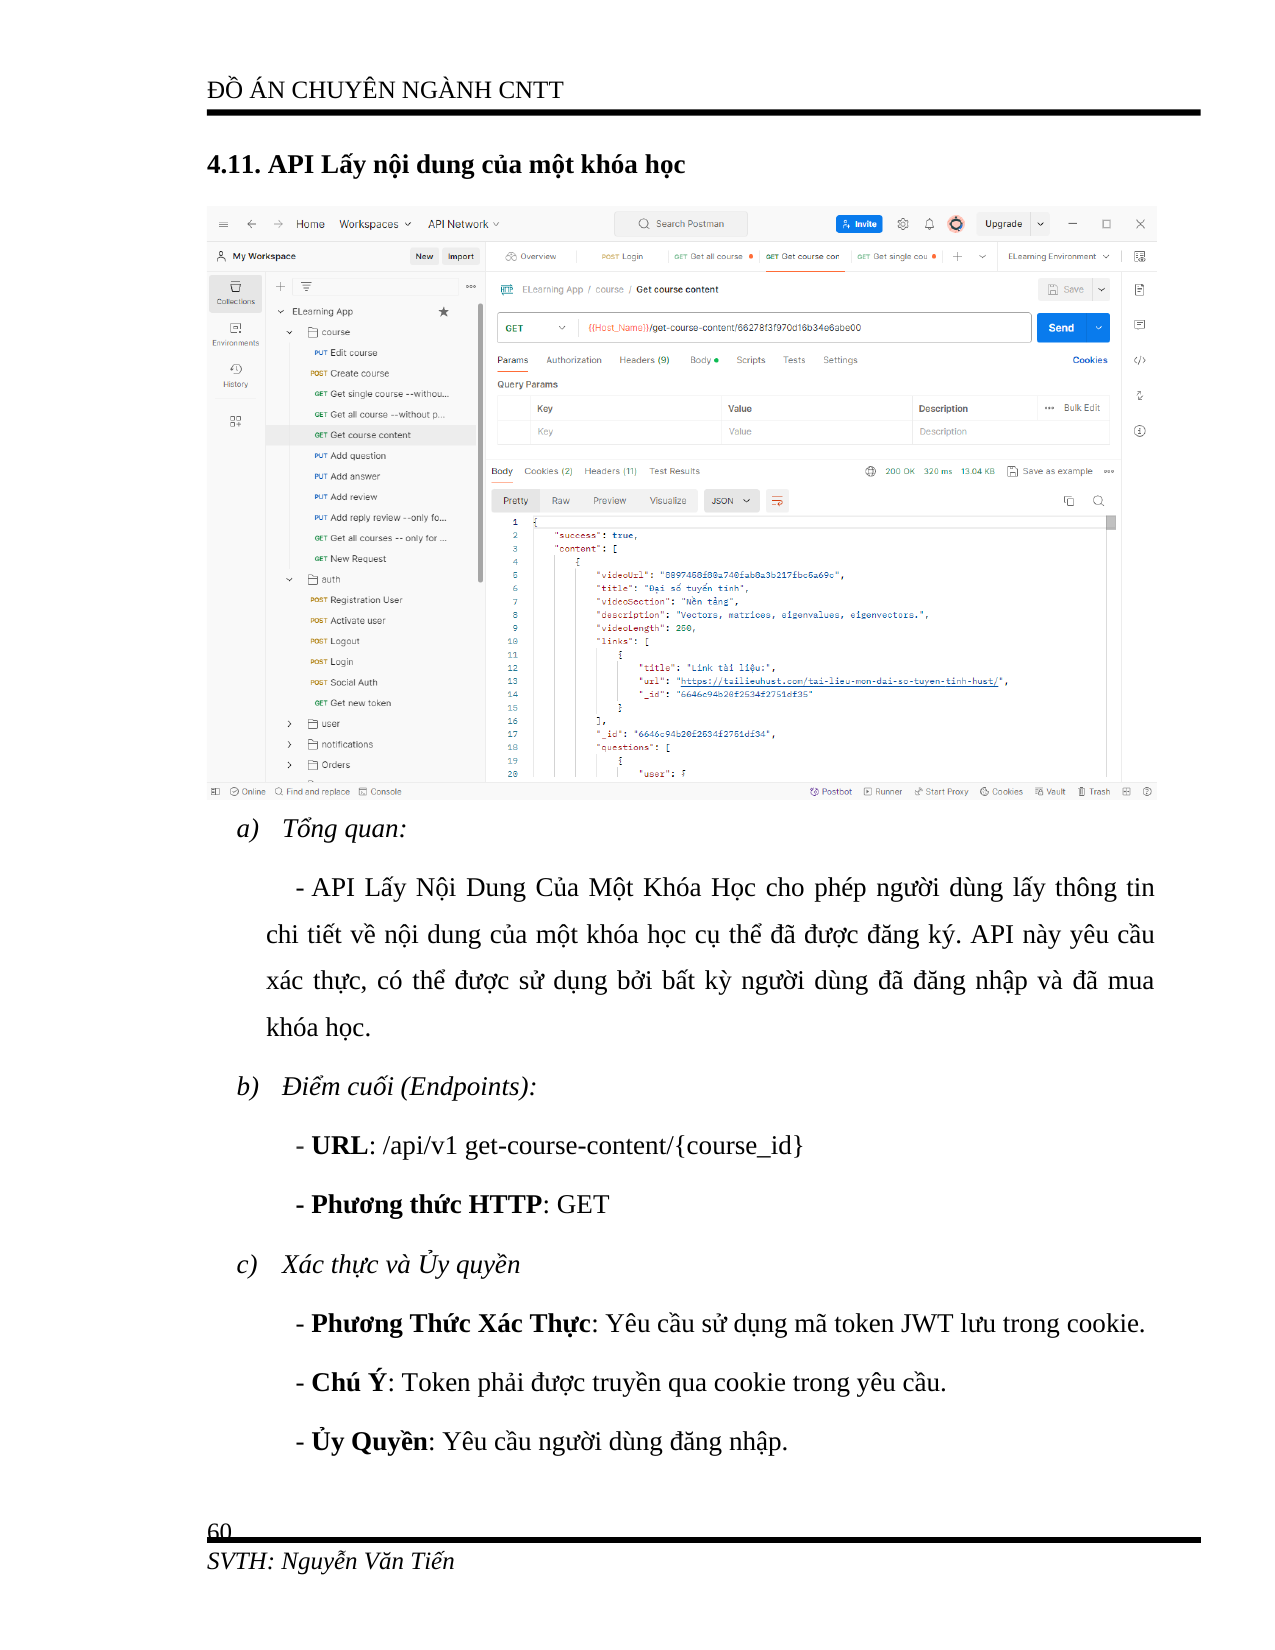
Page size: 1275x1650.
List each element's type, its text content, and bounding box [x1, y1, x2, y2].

text Chú Ý: Token phải được truyền qua cookie trong yêu cầu. [266, 1366, 1157, 1397]
text Ủy Quyền: Yêu cầu người dùng đăng nhập. [266, 1425, 1157, 1456]
subtitle Tổng quan: [236, 812, 1157, 843]
subtitle API Lấy nội dung của một khóa học [207, 148, 1157, 179]
text URL: /api/v1 get-course-content/{course_id} [266, 1129, 1157, 1161]
subtitle Điểm cuối (Endpoints): [236, 1070, 1157, 1101]
picture [206, 206, 1157, 800]
text Phương thức HTTP: GET [266, 1188, 1157, 1220]
text API Lấy Nội Dung Của Một Khóa Học cho phép người dùng lấy thông tin chi tiết về nội dung của một khóa học cụ thể đã được đăng ký. API này yêu cầu xác thực, có thể được sử dụng bởi bất kỳ người dùng đã đăng nhập và đã mua khóa học. [266, 871, 1157, 1042]
subtitle Xác thực và Ủy quyền [236, 1248, 1157, 1279]
text Phương Thức Xác Thực: Yêu cầu sử dụng mã token JWT lưu trong cookie. [266, 1307, 1157, 1338]
